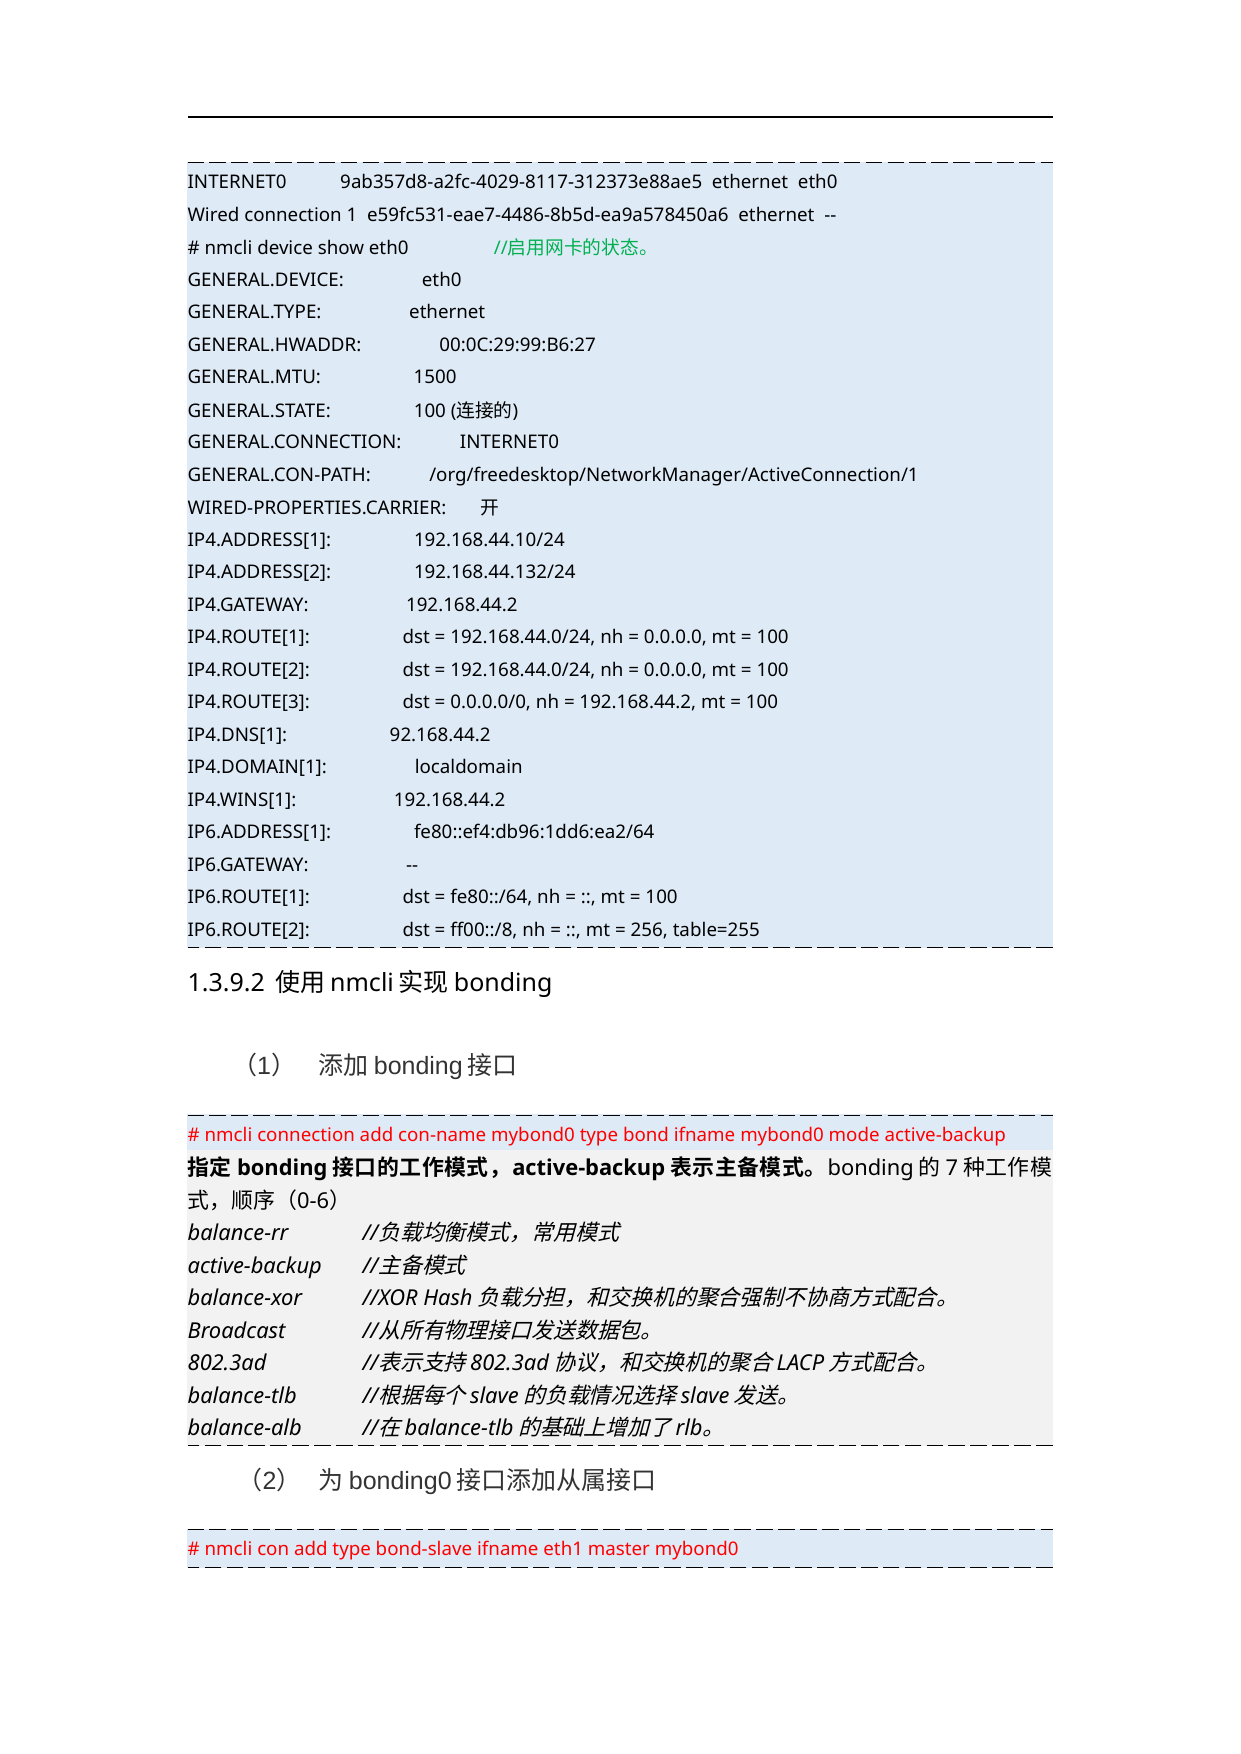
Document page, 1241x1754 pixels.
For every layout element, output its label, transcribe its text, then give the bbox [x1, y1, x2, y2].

text WIRED-PROPERTIES.CARRIER: 开 [187, 490, 1053, 523]
text GENERAL.MTU: 1500 [187, 360, 1053, 393]
text balance-alb //在balance-tlb的基础上增加了rlb。 [187, 1407, 1053, 1446]
text balance-xor //XOR Hash负载分担，和交换机的聚合强制不协商方式配合。 [187, 1280, 1053, 1313]
text 为bonding0接口添加从属接口 [237, 1446, 1053, 1511]
text IP4.DNS[1]: 92.168.44.2 [187, 718, 1053, 750]
text INTERNET0 9ab357d8-a2fc-4029-8117-312373e88ae5 ethernet eth0 [187, 162, 1053, 198]
text IP4.DOMAIN[1]: localdomain [187, 750, 1053, 783]
text IP4.ROUTE[1]: dst = 192.168.44.0/24, nh = 0.0.0.0, mt = 100 [187, 620, 1053, 653]
text IP6.ADDRESS[1]: fe80::ef4:db96:1dd6:ea2/64 [187, 815, 1053, 848]
text GENERAL.CONNECTION: INTERNET0 [187, 425, 1053, 458]
text # nmcli device show eth0 //启用网卡的状态。 [187, 230, 1053, 263]
text # nmcli connection add con-name mybond0 type bond ifname mybond0 mode active-backup [187, 1114, 1053, 1150]
text GENERAL.DEVICE: eth0 [187, 263, 1053, 295]
text GENERAL.HWADDR: 00:0C:29:99:B6:27 [187, 328, 1053, 360]
text # nmcli con add type bond-slave ifname eth1 master mybond0 [187, 1529, 1053, 1568]
text balance-tlb //根据每个slave的负载情况选择slave发送。 [187, 1378, 1053, 1407]
text IP4.ADDRESS[1]: 192.168.44.10/24 [187, 523, 1053, 555]
text active-backup //主备模式 [187, 1248, 1053, 1280]
text IP4.ROUTE[2]: dst = 192.168.44.0/24, nh = 0.0.0.0, mt = 100 [187, 653, 1053, 685]
text GENERAL.TYPE: ethernet [187, 295, 1053, 328]
text IP6.ROUTE[1]: dst = fe80::/64, nh = ::, mt = 100 [187, 880, 1053, 909]
text IP6.ROUTE[2]: dst = ff00::/8, nh = ::, mt = 256, table=255 [187, 909, 1053, 948]
subtitle 使用nmcli实现bonding [187, 948, 1053, 1013]
text IP4.WINS[1]: 192.168.44.2 [187, 783, 1053, 815]
text IP4.ROUTE[3]: dst = 0.0.0.0/0, nh = 192.168.44.2, mt = 100 [187, 685, 1053, 718]
text balance-rr //负载均衡模式，常用模式 [187, 1215, 1053, 1248]
text IP6.GATEWAY: -- [187, 848, 1053, 880]
text IP4.ADDRESS[2]: 192.168.44.132/24 [187, 555, 1053, 588]
text Wired connection 1 e59fc531-eae7-4486-8b5d-ea9a578450a6 ethernet -- [187, 198, 1053, 230]
text Broadcast //从所有物理接口发送数据包。 [187, 1313, 1053, 1345]
text GENERAL.CON-PATH: /org/freedesktop/NetworkManager/ActiveConnection/1 [187, 458, 1053, 490]
list 添加bonding接口 [232, 1031, 1053, 1096]
text GENERAL.STATE: 100 (连接的) [187, 393, 1053, 425]
text IP4.GATEWAY: 192.168.44.2 [187, 588, 1053, 620]
text 802.3ad //表示支持802.3ad协议，和交换机的聚合LACP方式配合。 [187, 1345, 1053, 1378]
text 指定bonding接口的工作模式，active-backup表示主备模式。bonding的7种工作模式，顺序（0-6） [187, 1150, 1053, 1215]
